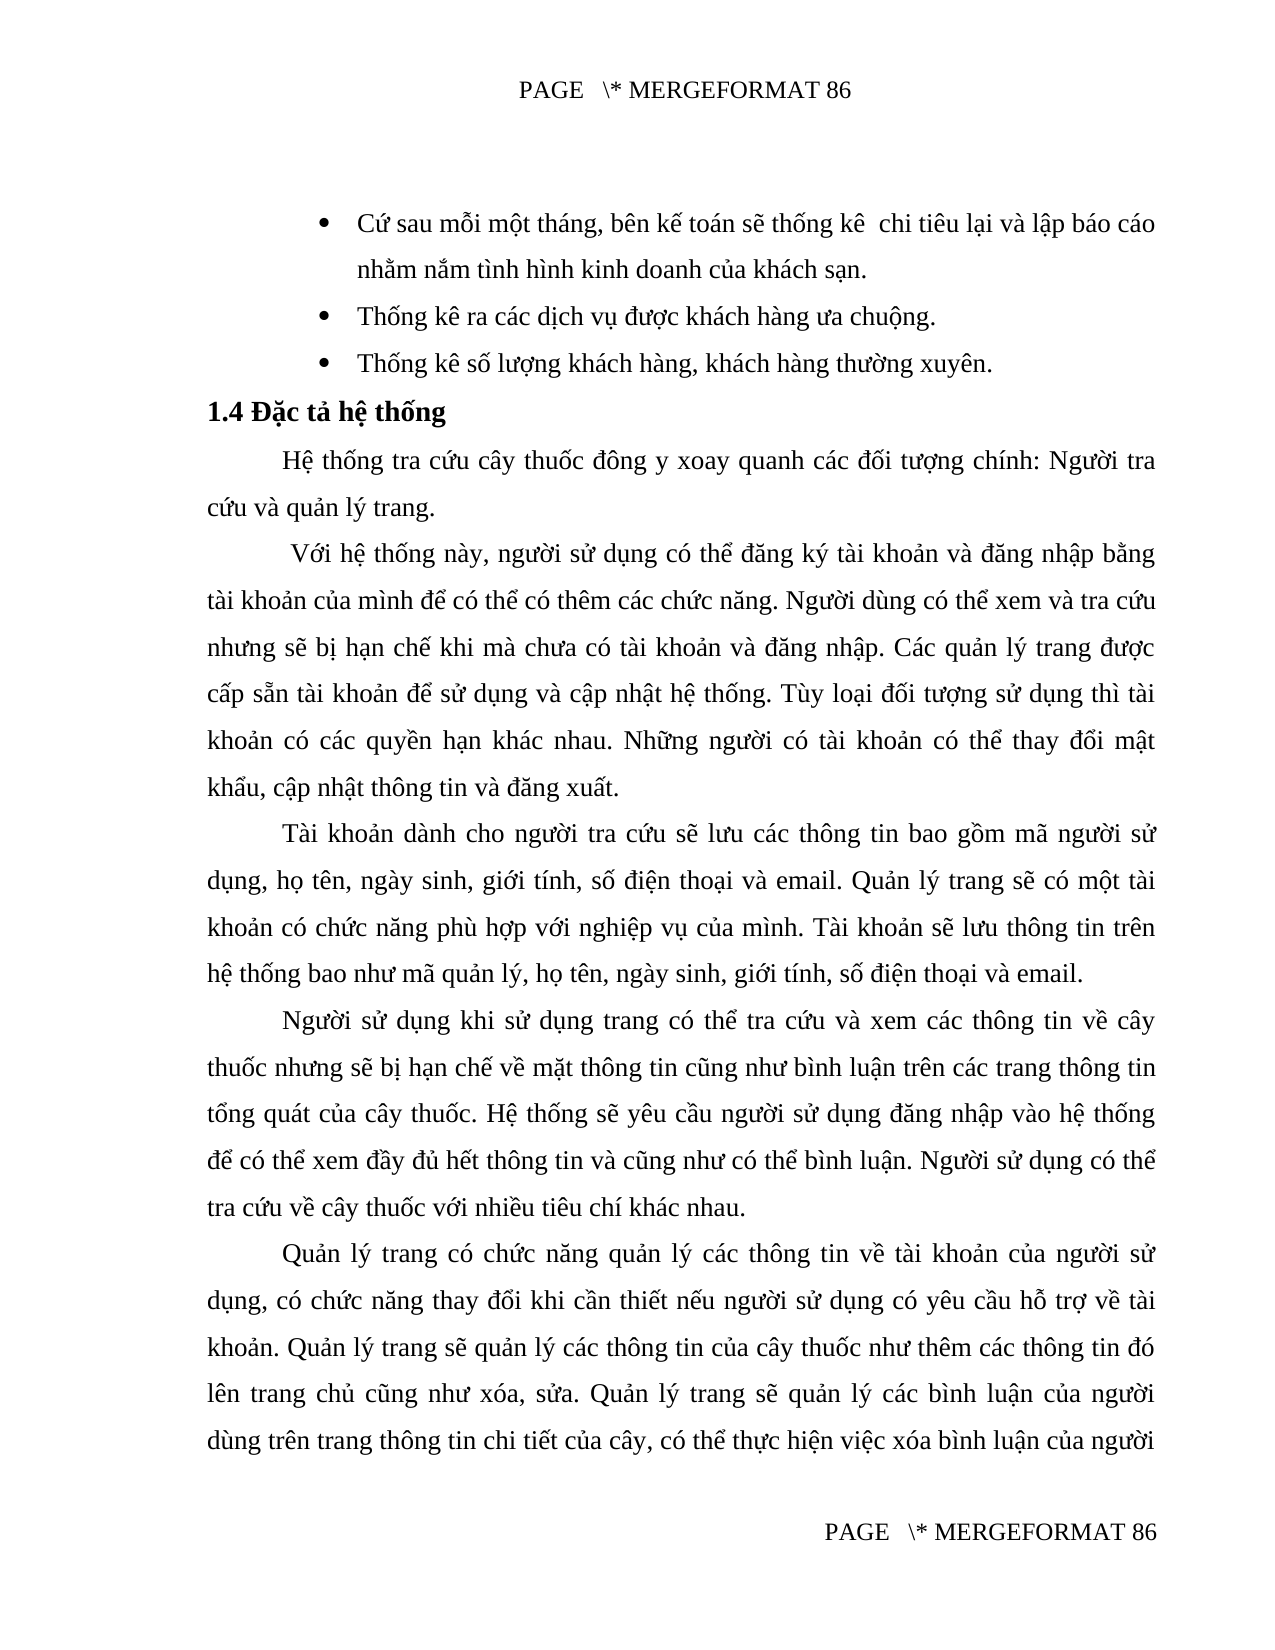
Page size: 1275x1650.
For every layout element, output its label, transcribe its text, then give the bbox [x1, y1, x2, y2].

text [207, 1238, 1157, 1455]
text 1.4 Đặc tả hệ thống [207, 394, 1157, 427]
text Người sử dụng khi sử dụng trang có thể tra cứu và xem các thông tin về cây thuốc nhưng sẽ bị hạn chế về mặt thông tin cũng như bình luận trên các trang thông tin tổng quát của cây thuốc. Hệ thống sẽ yêu cầu người sử dụng đăng nhập vào hệ thống để có thể xem đầy đủ hết thông tin và cũng như có thể bình luận. Người sử dụng có thể tra cứu về cây thuốc với nhiều tiêu chí khác nhau. [207, 1004, 1157, 1222]
list Thống kê ra các dịch vụ được khách hàng ưa chuộng. [319, 300, 1157, 331]
text Tài khoản dành cho người tra cứu sẽ lưu các thông tin bao gồm mã người sử dụng, họ tên, ngày sinh, giới tính, số điện thoại và email. Quản lý trang sẽ có một tài khoản có chức năng phù hợp với nghiệp vụ của mình. Tài khoản sẽ lưu thông tin trên hệ thống bao như mã quản lý, họ tên, ngày sinh, giới tính, số điện thoại và email. [207, 818, 1157, 989]
text Hệ thống tra cứu cây thuốc đông y xoay quanh các đối tượng chính: Người tra cứu và quản lý trang. [207, 444, 1157, 522]
text Với hệ thống này, người sử dụng có thể đăng ký tài khoản và đăng nhập bằng tài khoản của mình để có thể có thêm các chức năng. Người dùng có thể xem và tra cứu nhưng sẽ bị hạn chế khi mà chưa có tài khoản và đăng nhập. Các quản lý trang được cấp sẵn tài khoản để sử dụng và cập nhật hệ thống. Tùy loại đối tượng sử dụng thì tài khoản có các quyền hạn khác nhau. Những người có tài khoản có thể thay đổi mật khẩu, cập nhật thông tin và đăng xuất. [207, 538, 1157, 802]
list Thống kê số lượng khách hàng, khách hàng thường xuyên. [319, 347, 1157, 378]
list Cứ sau mỗi một tháng, bên kế toán sẽ thống kê chi tiêu lại và lập báo cáo nhằm nắm tình hình kinh doanh của khách sạn. [319, 207, 1157, 285]
